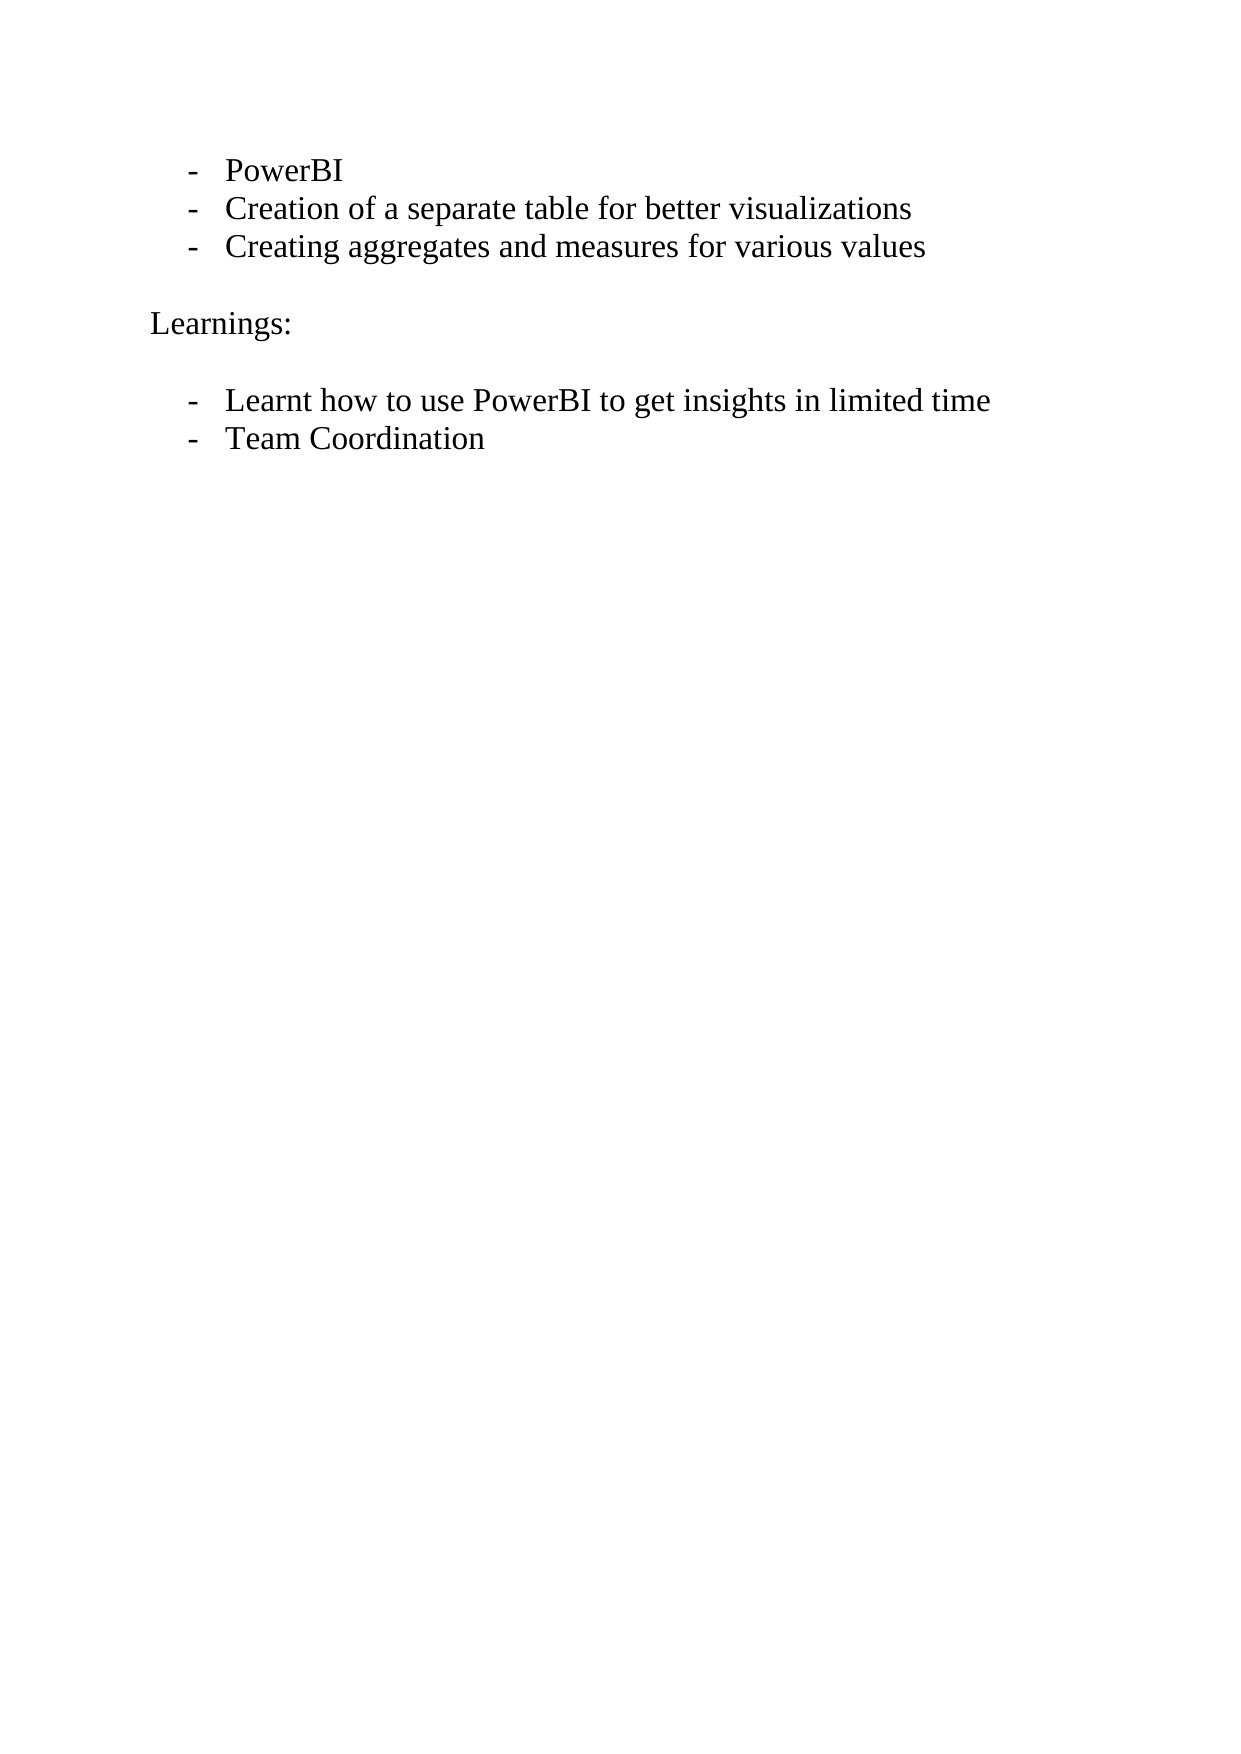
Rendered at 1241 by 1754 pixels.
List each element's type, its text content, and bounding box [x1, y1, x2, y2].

text Learnings: [150, 303, 1090, 342]
list PowerBI [187, 150, 1090, 188]
list Creating aggregates and measures for various values [187, 227, 1090, 265]
list Creation of a separate table for better visualizations [187, 188, 1090, 227]
list Learnt how to use PowerBI to get insights in limited time [187, 380, 1090, 418]
list Team Coordination [187, 418, 1090, 457]
